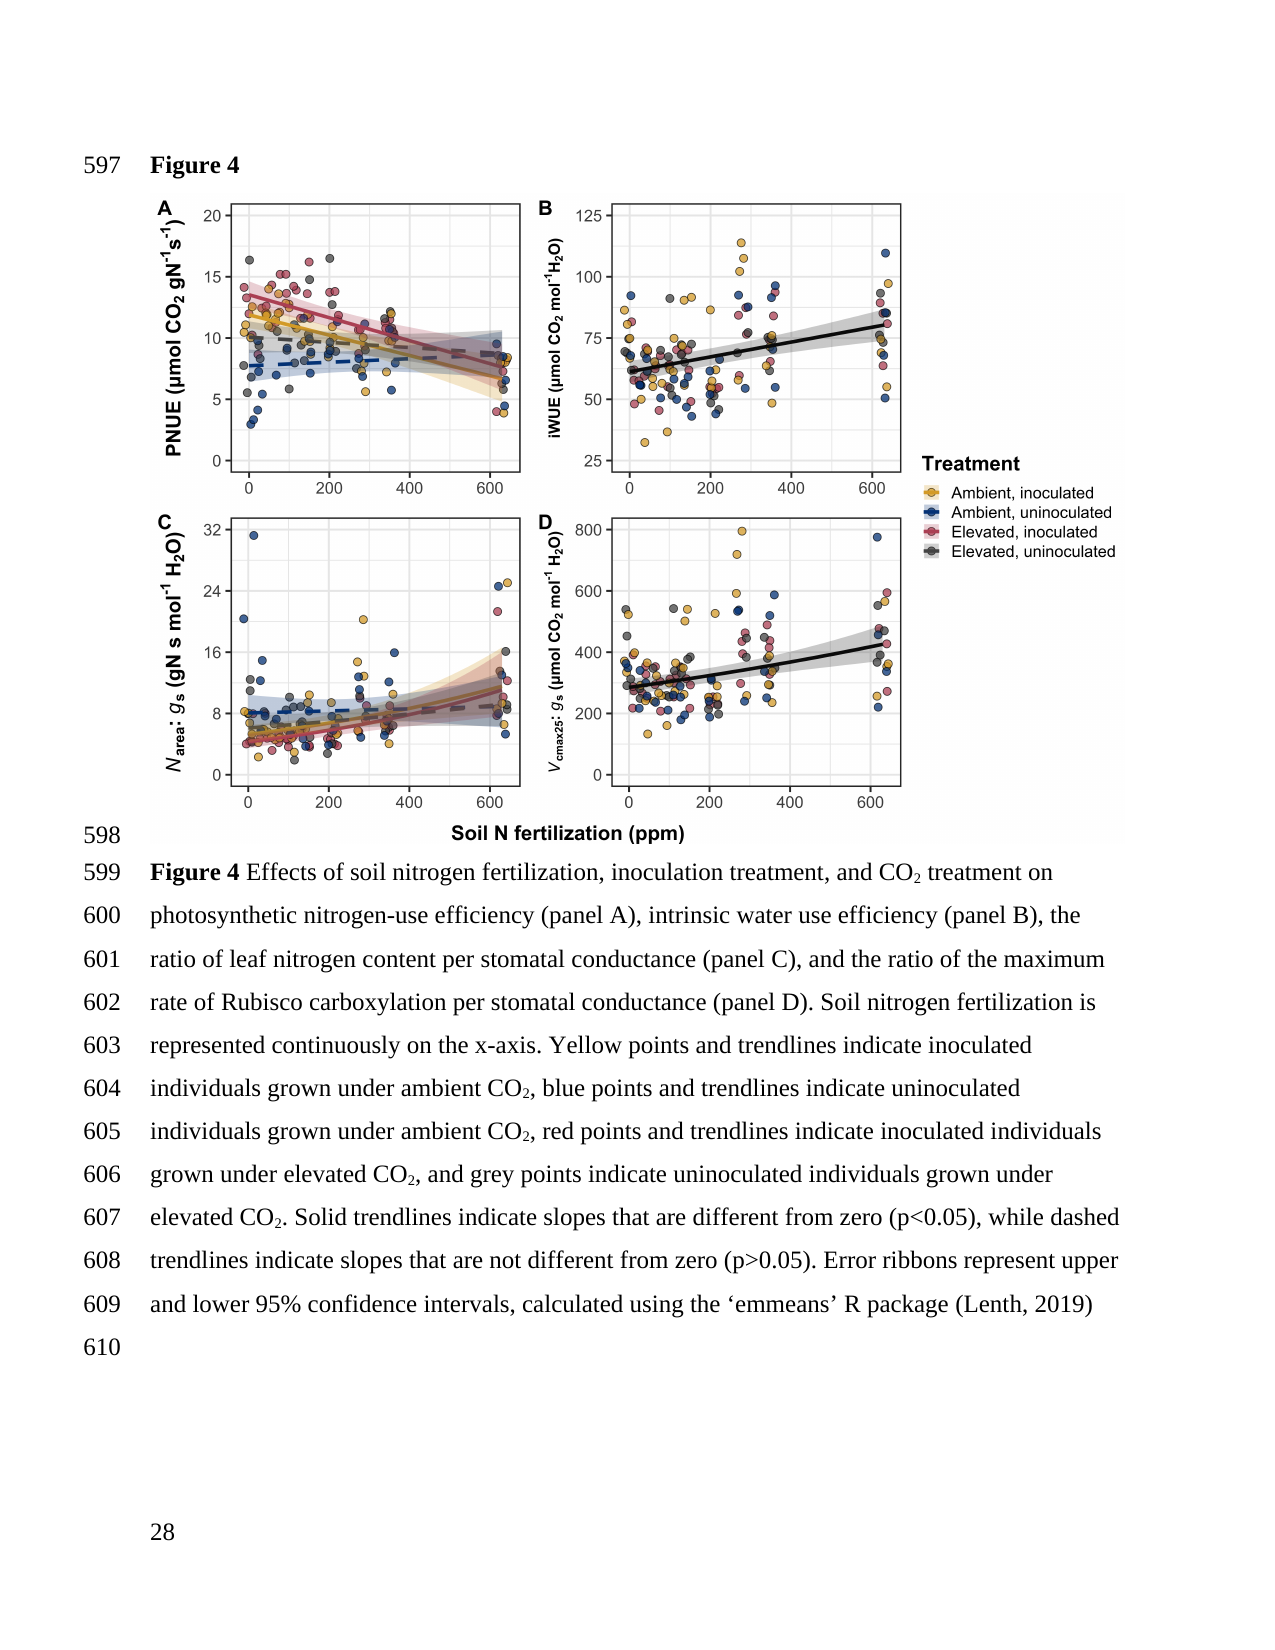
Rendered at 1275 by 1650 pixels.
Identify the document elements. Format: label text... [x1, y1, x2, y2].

text Figure 4 [150, 150, 1125, 179]
text Figure 4 Effects of soil nitrogen fertilization, inoculation treatment, and CO2 treatment on photosynthetic nitrogen-use efficiency (panel A), intrinsic water use efficiency (panel B), the ratio of leaf nitrogen content per stomatal conductance (panel C), and the ratio of the maximum rate of Rubisco carboxylation per stomatal conductance (panel D). Soil nitrogen fertilization is represented continuously on the x-axis. Yellow points and trendlines indicate inoculated individuals grown under ambient CO2, blue points and trendlines indicate uninoculated individuals grown under ambient CO2, red points and trendlines indicate inoculated individuals grown under elevated CO2, and grey points indicate uninoculated individuals grown under elevated CO2. Solid trendlines indicate slopes that are different from zero (p<0.05), while dashed trendlines indicate slopes that are not different from zero (p>0.05). Error ribbons represent upper and lower 95% confidence intervals, calculated using the ‘emmeans’ R package (Lenth, 2019) [150, 857, 1125, 1317]
picture [150, 193, 1125, 844]
